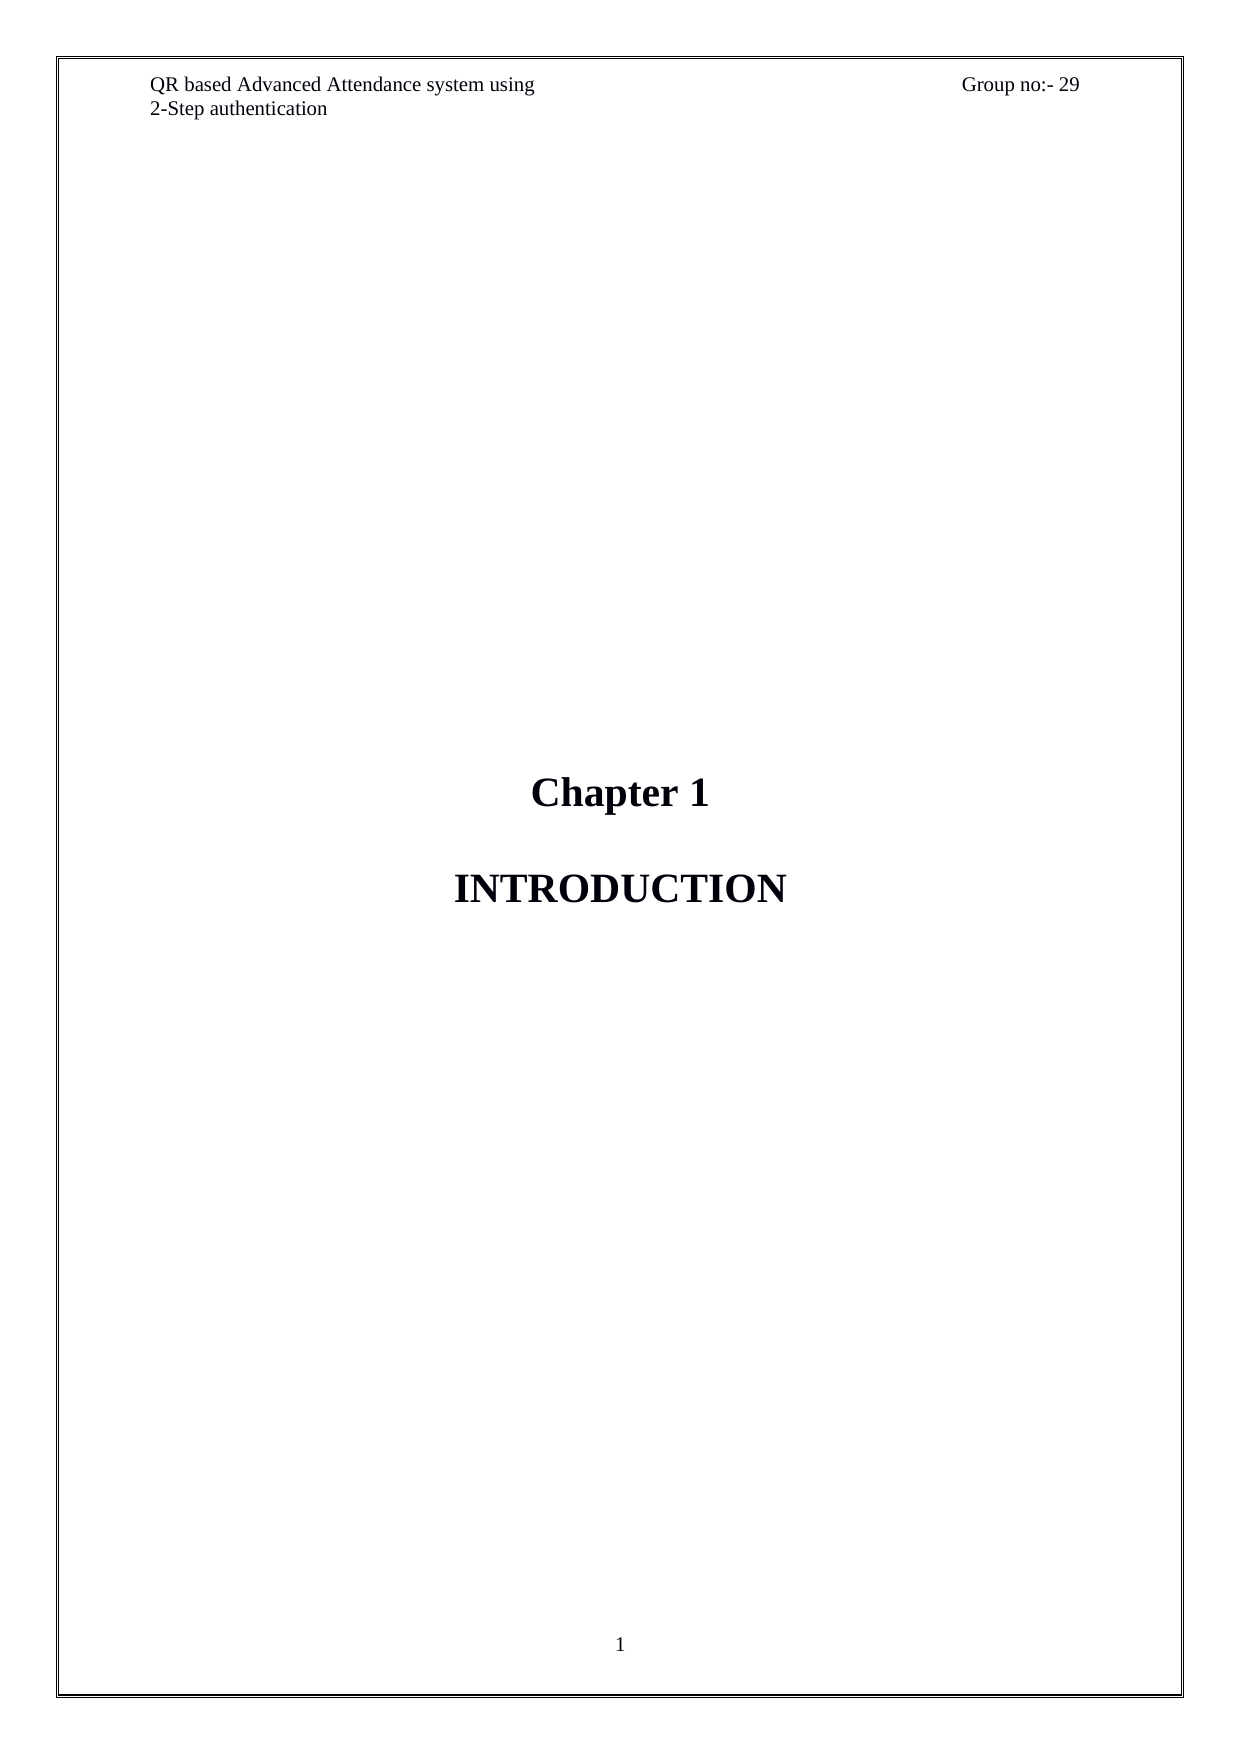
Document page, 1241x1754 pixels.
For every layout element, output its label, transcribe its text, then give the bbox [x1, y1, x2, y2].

text Chapter 1 [150, 767, 1090, 815]
text INTRODUCTION [150, 863, 1090, 911]
